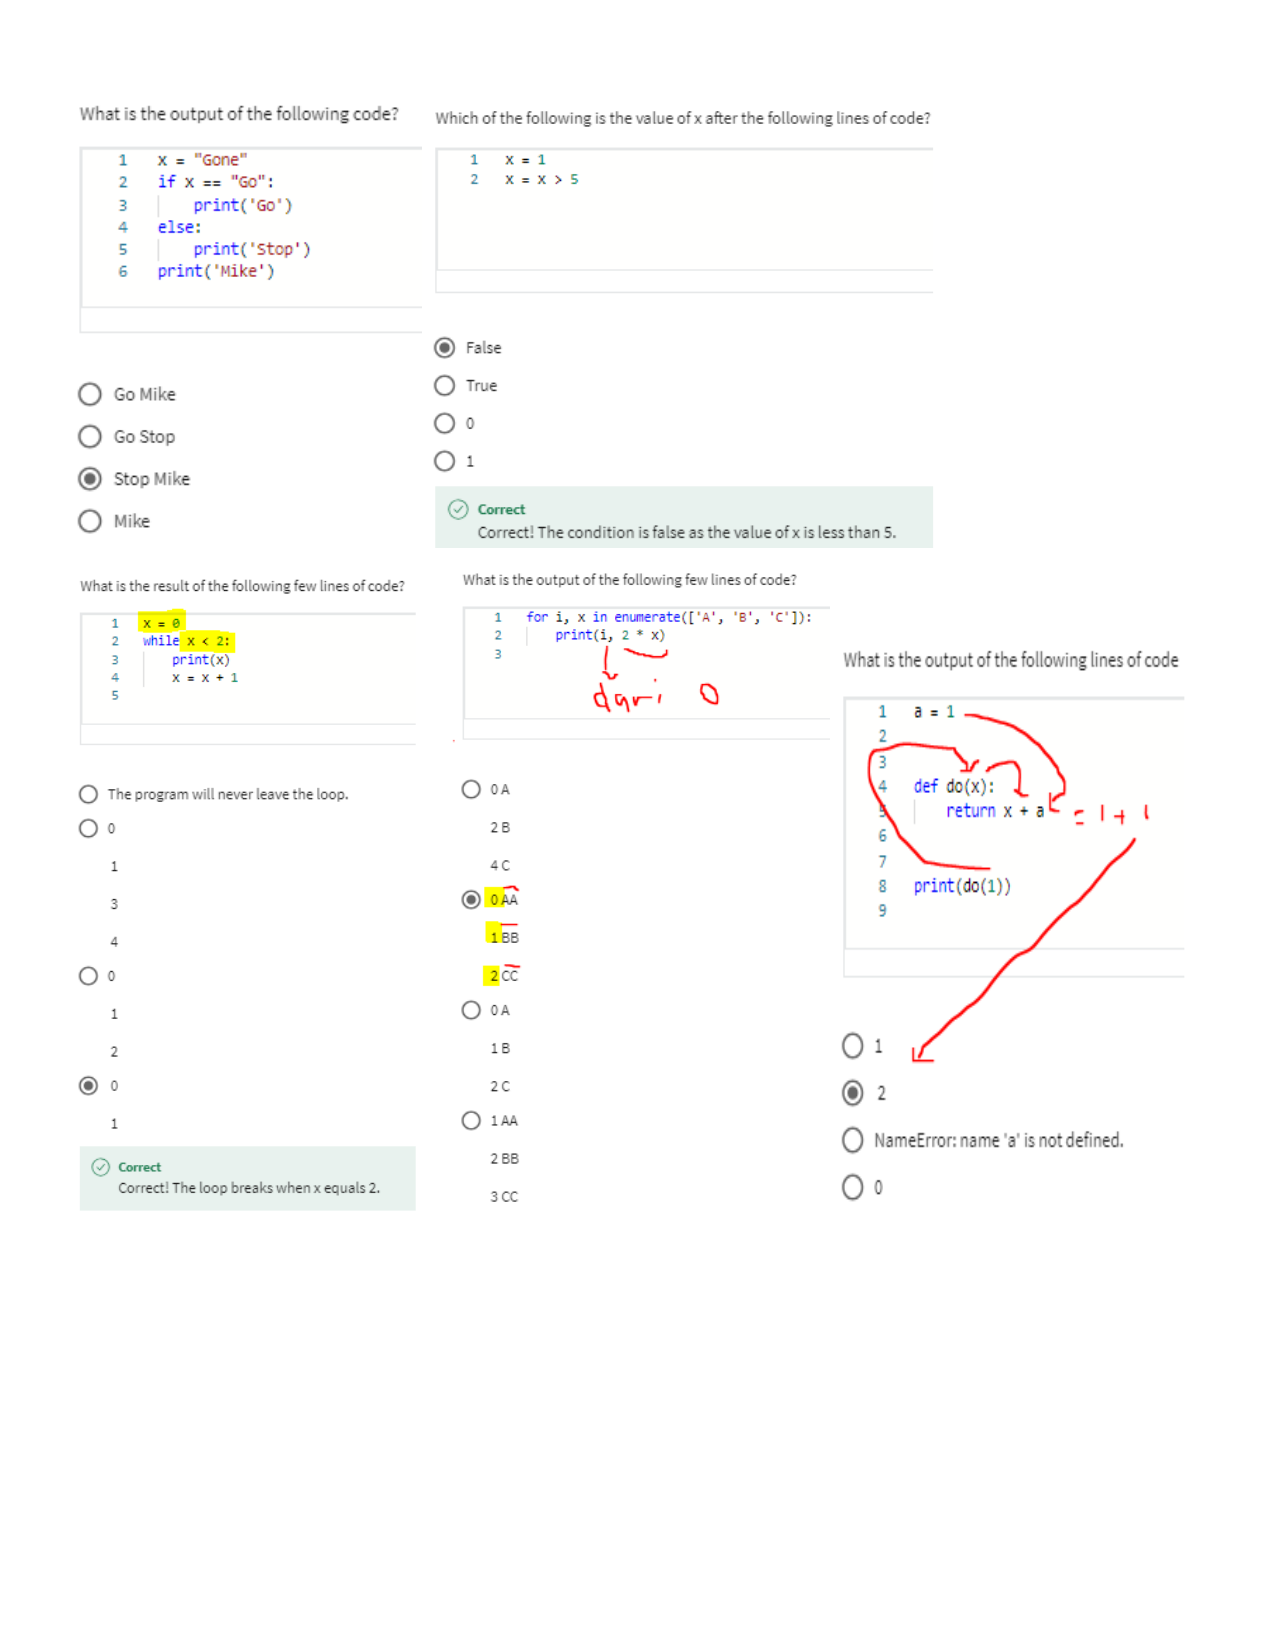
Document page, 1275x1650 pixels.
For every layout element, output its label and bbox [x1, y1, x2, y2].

picture [835, 641, 1185, 1212]
picture [459, 566, 830, 1212]
picture [427, 96, 934, 548]
picture [75, 566, 455, 1212]
picture [75, 90, 422, 548]
